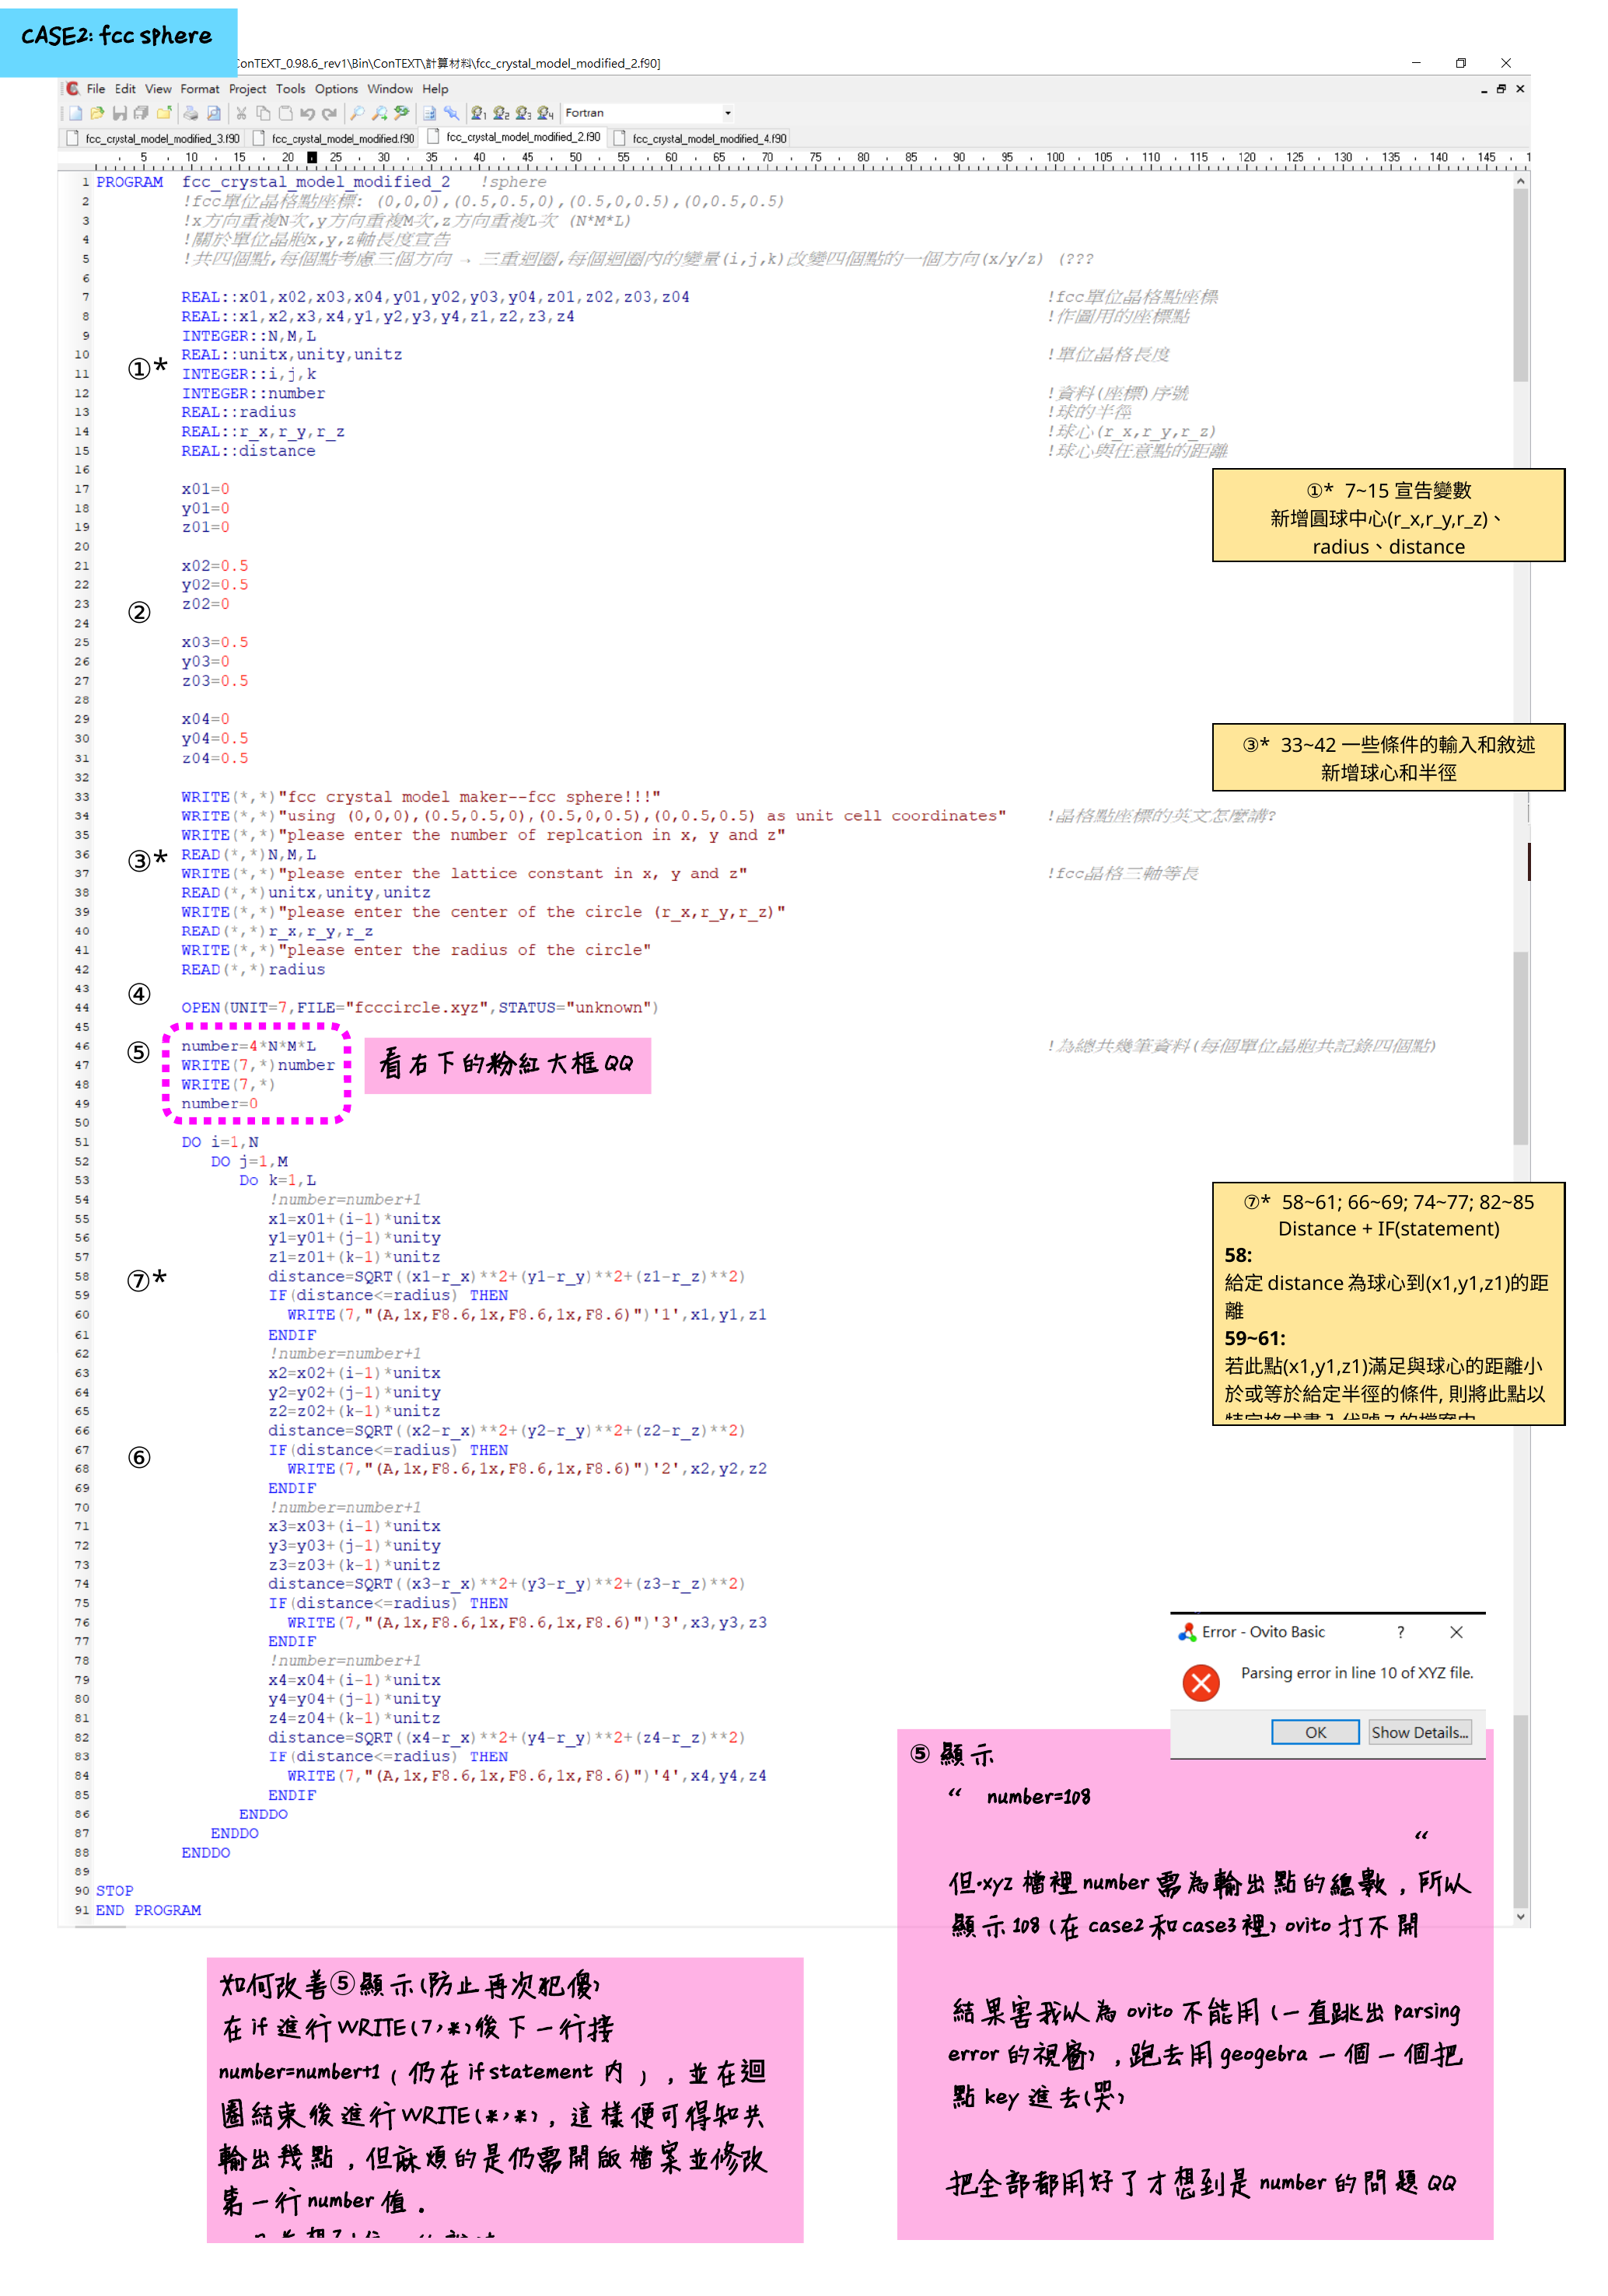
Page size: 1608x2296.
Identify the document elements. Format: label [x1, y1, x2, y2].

picture [57, 52, 1538, 1929]
